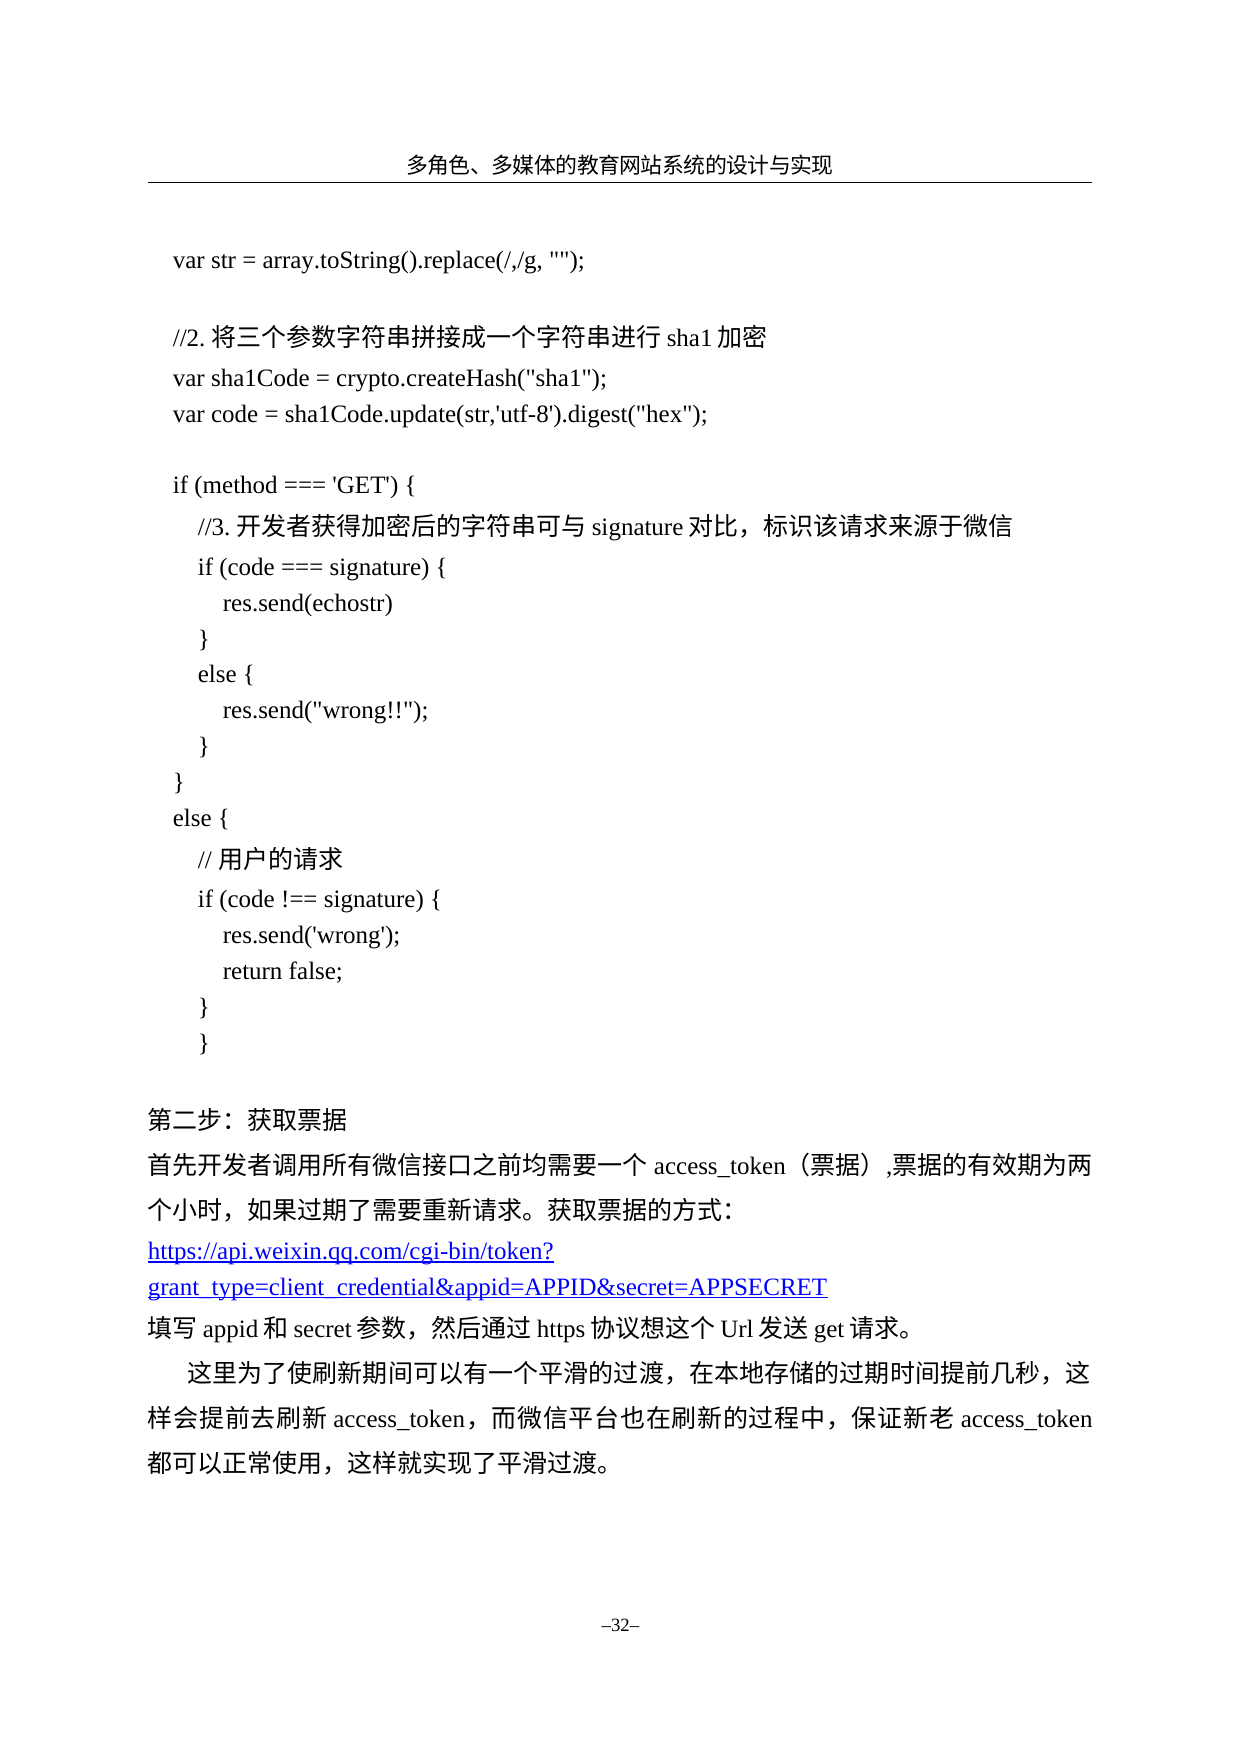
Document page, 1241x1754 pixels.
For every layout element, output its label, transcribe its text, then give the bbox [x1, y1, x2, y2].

text if (method === 'GET') { [148, 471, 1092, 499]
text } [148, 624, 1092, 652]
text //3. 开发者获得加密后的字符串可与signature对比，标识该请求来源于微信 [148, 506, 1092, 543]
text 首先开发者调用所有微信接口之前均需要一个access_token（票据）,票据的有效期为两个小时，如果过期了需要重新请求。获取票据的方式： [148, 1146, 1092, 1227]
text else { [148, 659, 1092, 688]
text var sha1Code = crypto.createHash("sha1"); [148, 363, 1092, 391]
text // 用户的请求 [148, 839, 1092, 876]
text var code = sha1Code.update(str,'utf-8').digest("hex"); [148, 399, 1092, 427]
text res.send("wrong!!"); [148, 696, 1092, 724]
text 填写appid和secret参数，然后通过https协议想这个Url发送get请求。 [148, 1308, 1092, 1344]
text https://api.weixin.qq.com/cgi-bin/token?grant_type=client_credential&appid=APPID&secret=APPSECRET [148, 1236, 1092, 1301]
text return false; [148, 956, 1092, 985]
text var str = array.toString().replace(/,/g, ""); [148, 246, 1092, 274]
text else { [148, 803, 1092, 832]
text //2. 将三个参数字符串拼接成一个字符串进行sha1加密 [148, 317, 1092, 354]
text } [148, 767, 1092, 796]
text if (code !== signature) { [148, 884, 1092, 913]
text res.send(echostr) [148, 588, 1092, 616]
text } [148, 1028, 1092, 1057]
text } [148, 731, 1092, 760]
text } [148, 992, 1092, 1021]
text res.send('wrong'); [148, 921, 1092, 949]
text 这里为了使刷新期间可以有一个平滑的过渡，在本地存储的过期时间提前几秒，这样会提前去刷新access_token，而微信平台也在刷新的过程中，保证新老access_token都可以正常使用，这样就实现了平滑过渡。 [148, 1353, 1092, 1480]
text if (code === signature) { [148, 552, 1092, 581]
text 第二步：获取票据 [148, 1100, 1092, 1136]
